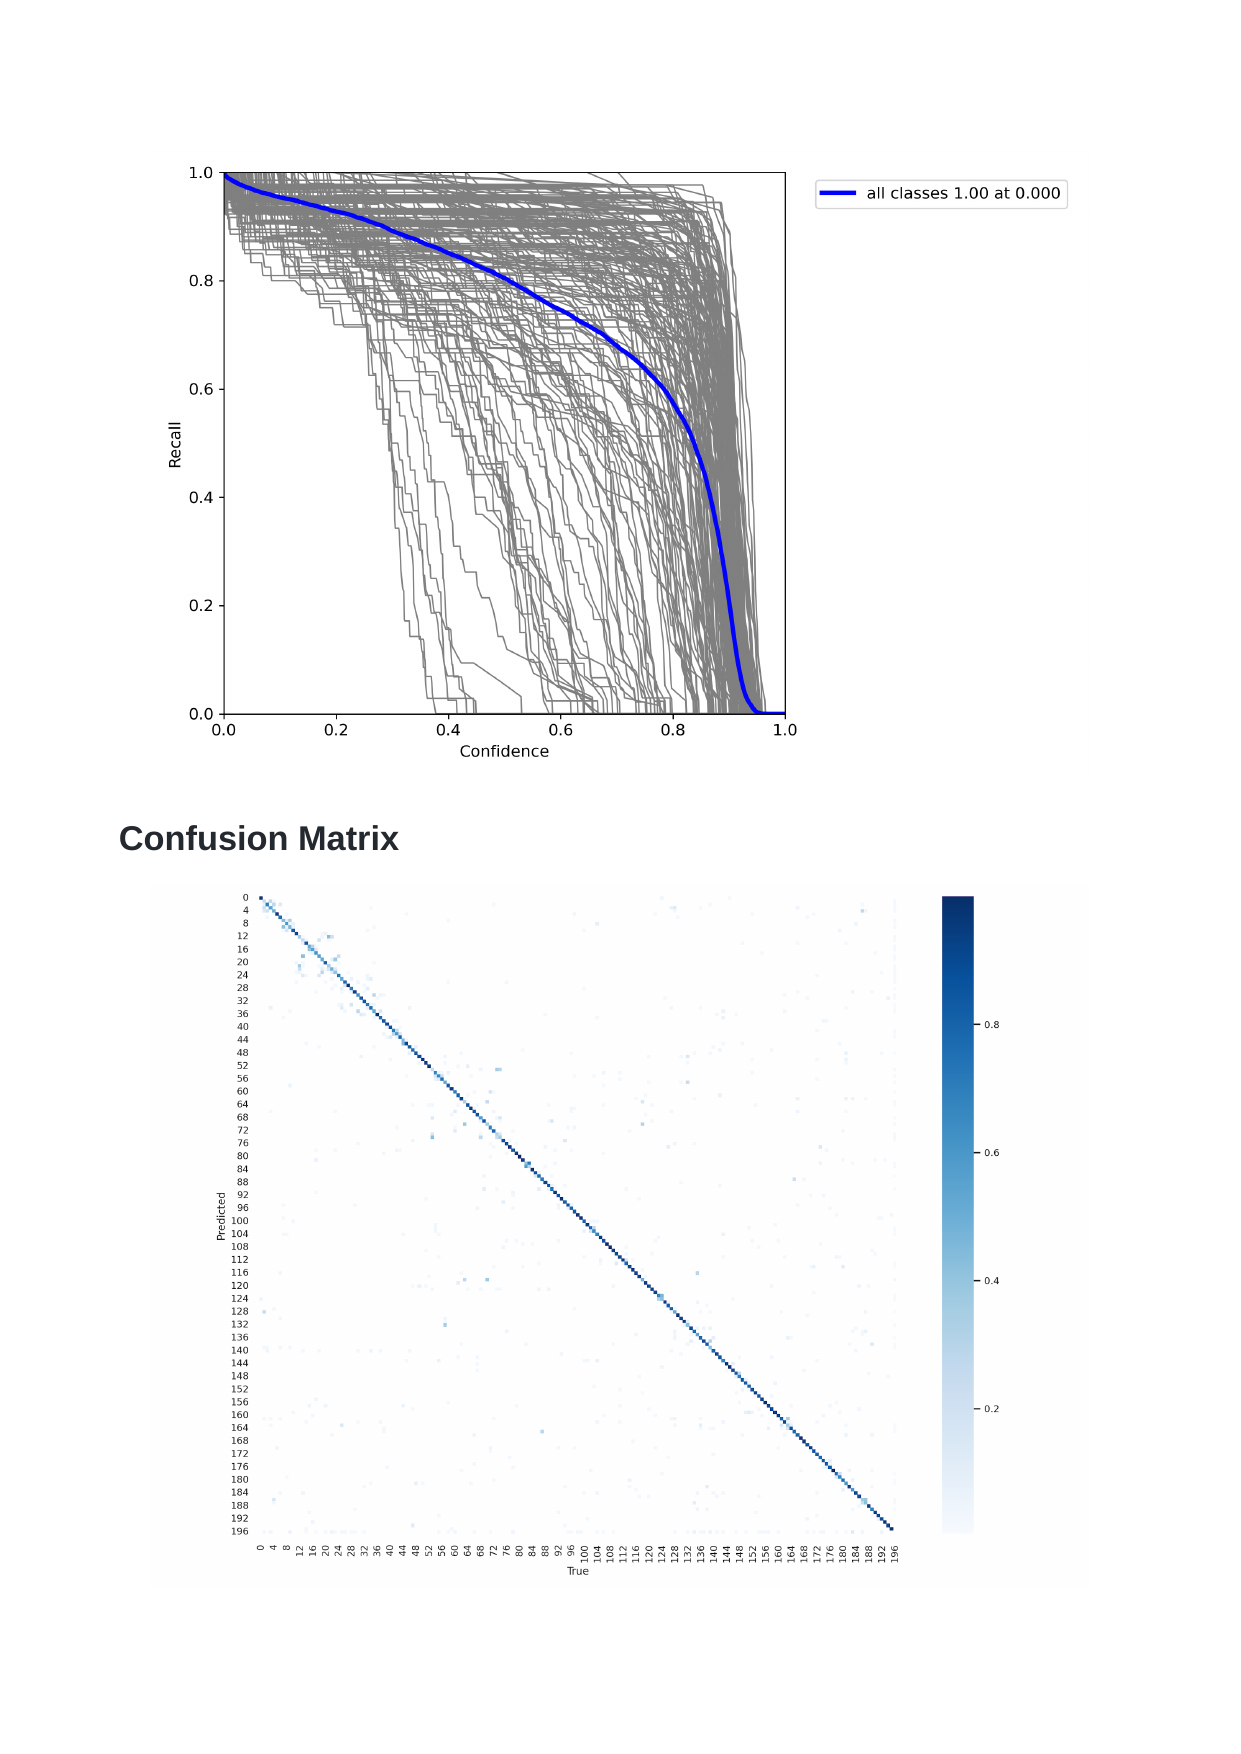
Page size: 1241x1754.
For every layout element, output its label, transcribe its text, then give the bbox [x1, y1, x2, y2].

subtitle Confusion Matrix [119, 818, 1090, 858]
picture [150, 150, 1091, 777]
picture [150, 883, 1091, 1588]
